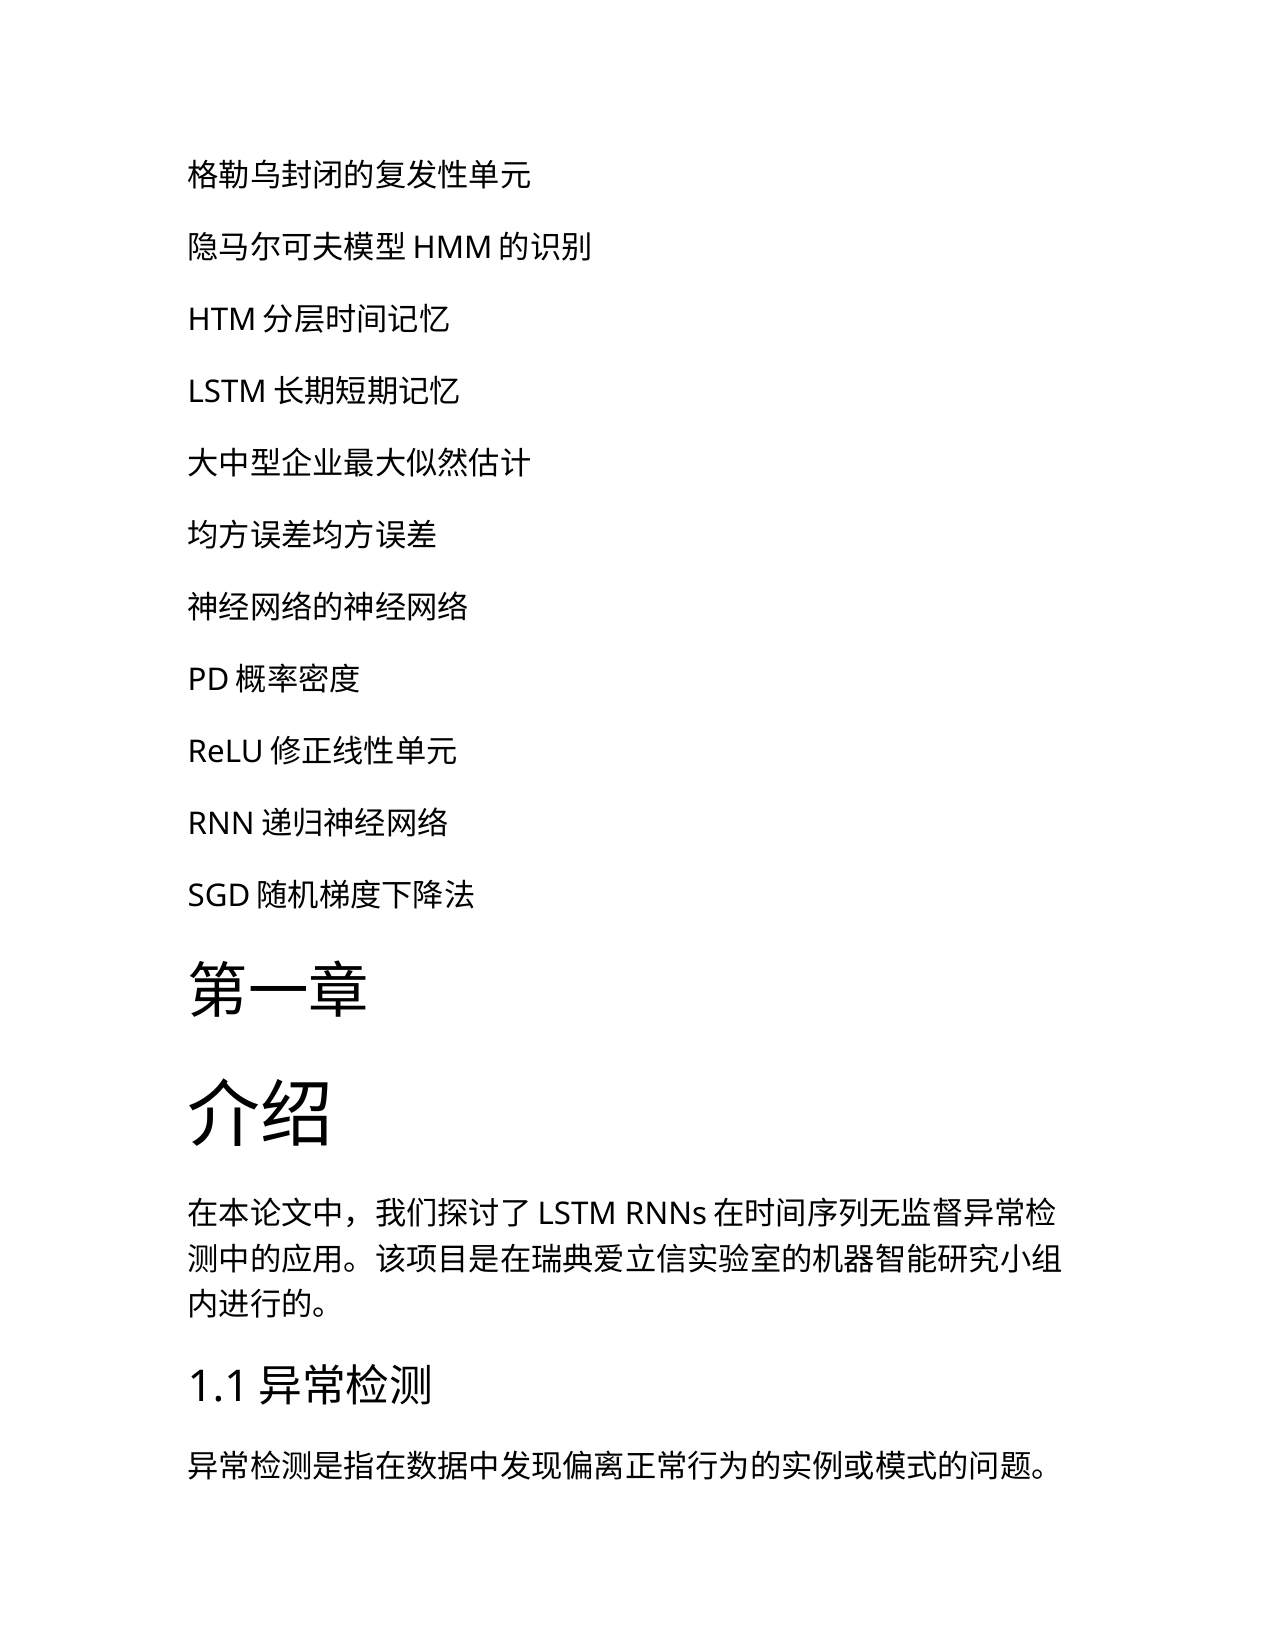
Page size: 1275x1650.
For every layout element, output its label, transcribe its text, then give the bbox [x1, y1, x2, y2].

text 均方误差均方误差 [187, 510, 1087, 555]
text 介绍 [187, 1056, 1087, 1162]
text 格勒乌封闭的复发性单元 [187, 150, 1087, 195]
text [187, 1441, 1087, 1486]
text PD概率密度 [187, 654, 1087, 699]
text 1.1异常检测 [187, 1351, 1087, 1414]
text 大中型企业最大似然估计 [187, 438, 1087, 483]
text SGD随机梯度下降法 [187, 870, 1087, 915]
text 第一章 [187, 942, 1087, 1029]
text HTM分层时间记忆 [187, 294, 1087, 339]
text 神经网络的神经网络 [187, 582, 1087, 627]
text LSTM长期短期记忆 [187, 366, 1087, 411]
text RNN递归神经网络 [187, 798, 1087, 843]
text ReLU修正线性单元 [187, 726, 1087, 771]
text 在本论文中，我们探讨了LSTM RNNs在时间序列无监督异常检测中的应用。该项目是在瑞典爱立信实验室的机器智能研究小组内进行的。 [187, 1188, 1087, 1324]
text 隐马尔可夫模型HMM的识别 [187, 222, 1087, 267]
